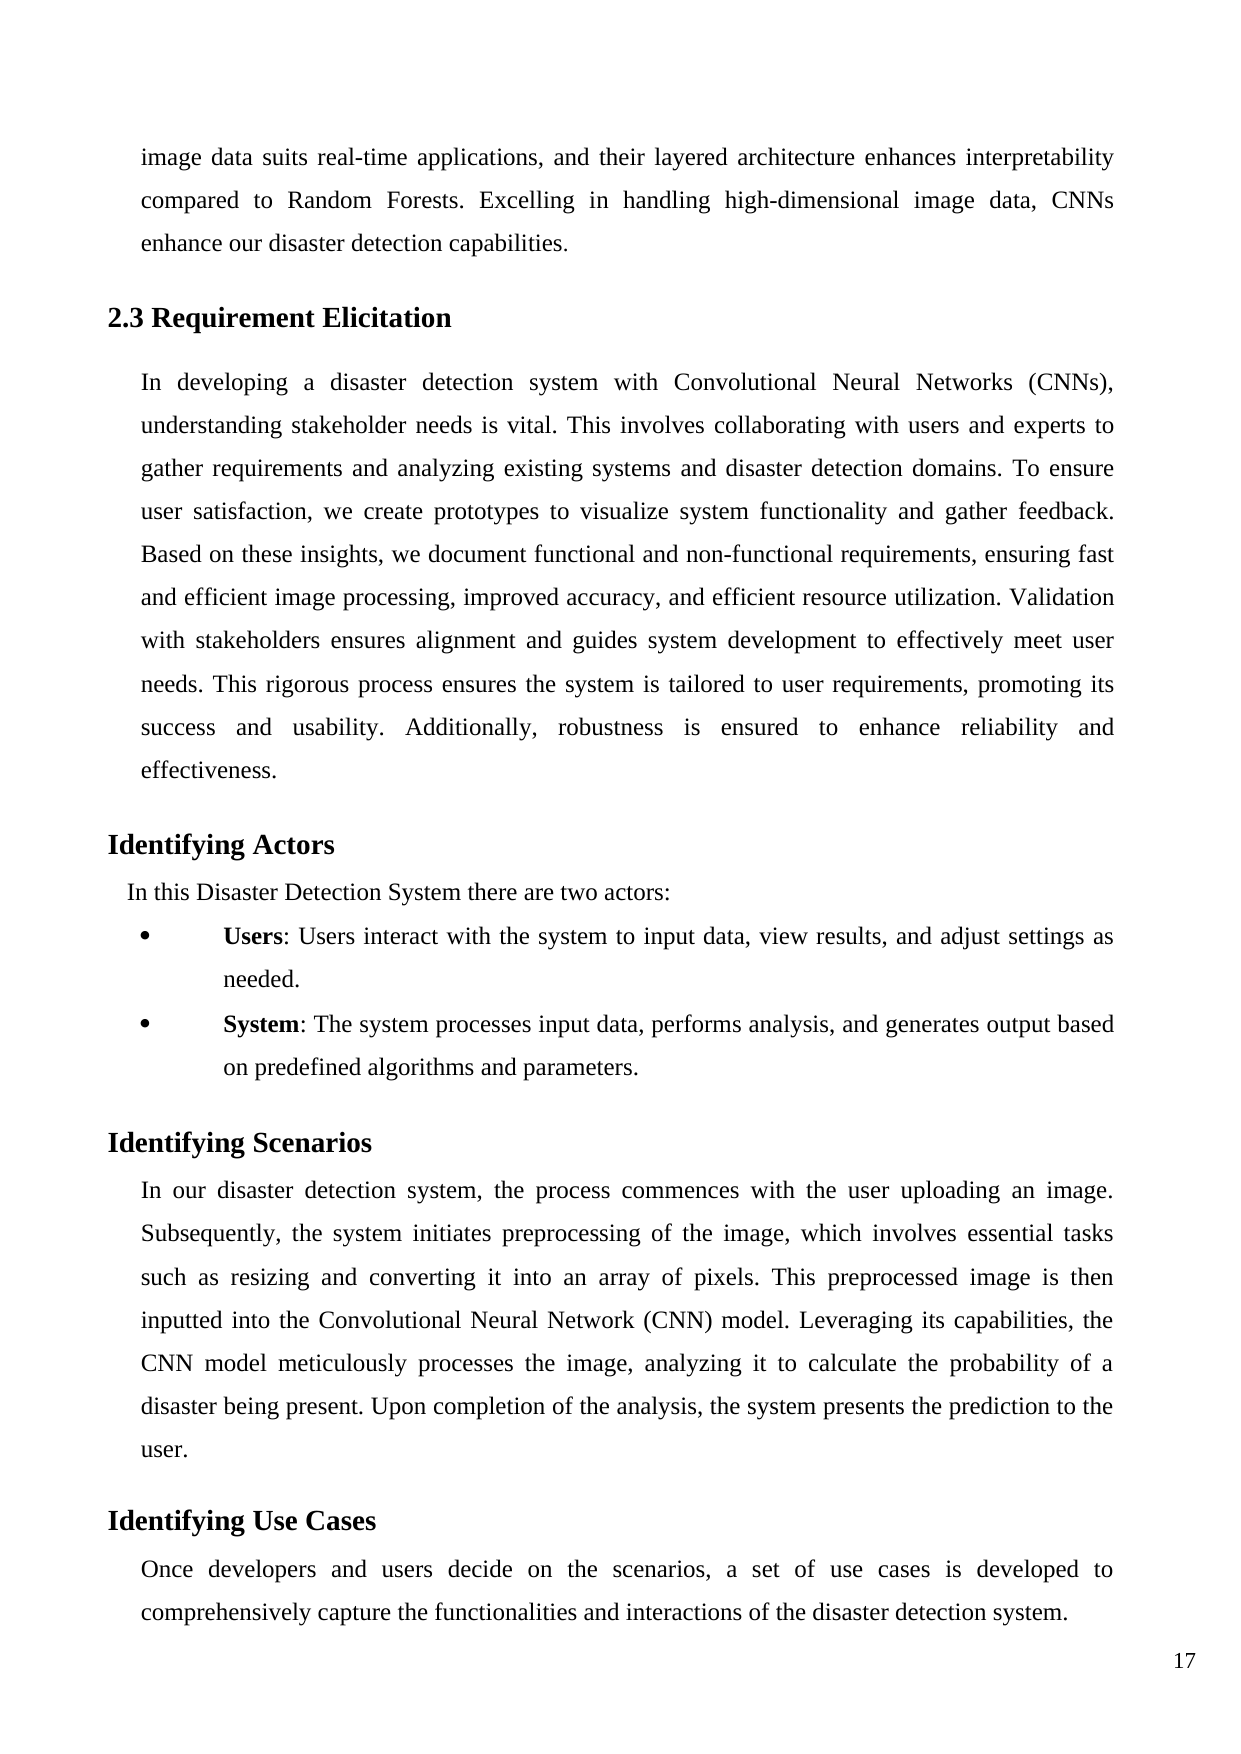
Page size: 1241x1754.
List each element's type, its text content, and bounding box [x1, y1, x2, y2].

text In this Disaster Detection System there are two actors: [127, 877, 1115, 906]
text In our disaster detection system, the process commences with the user uploading an image. Subsequently, the system initiates preprocessing of the image, which involves essential tasks such as resizing and converting it into an array of pixels. This preprocessed image is then inputted into the Convolutional Neural Network (CNN) model. Leveraging its capabilities, the CNN model meticulously processes the image, analyzing it to calculate the probability of a disaster being present. Upon completion of the analysis, the system presents the prediction to the user. [107, 1175, 1115, 1463]
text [107, 142, 1115, 257]
subtitle Identifying Actors [107, 827, 1115, 860]
text In developing a disaster detection system with Convolutional Neural Networks (CNNs), understanding stakeholder needs is vital. This involves collaborating with users and experts to gather requirements and analyzing existing systems and disaster detection domains. To ensure user satisfaction, we create prototypes to visualize system functionality and gather feedback. Based on these insights, we document functional and non-functional requirements, ensuring fast and efficient image processing, improved accuracy, and efficient resource utilization. Validation with stakeholders ensures alignment and guides system development to effectively meet user needs. This rigorous process ensures the system is tailored to user requirements, promoting its success and usability. Additionally, robustness is ensured to enhance reliability and effectiveness. [107, 367, 1115, 784]
subtitle Identifying Use Cases [107, 1503, 1115, 1537]
subtitle Identifying Scenarios [107, 1125, 1115, 1158]
text Once developers and users decide on the scenarios, a set of use cases is developed to comprehensively capture the functionalities and interactions of the disaster detection system. [107, 1554, 1115, 1626]
subtitle 2.3 Requirement Elicitation [107, 300, 1115, 333]
list Users: Users interact with the system to input data, view results, and adjust settings as needed. [141, 921, 1115, 993]
list System: The system processes input data, performs analysis, and generates output based on predefined algorithms and parameters. [141, 1009, 1115, 1081]
